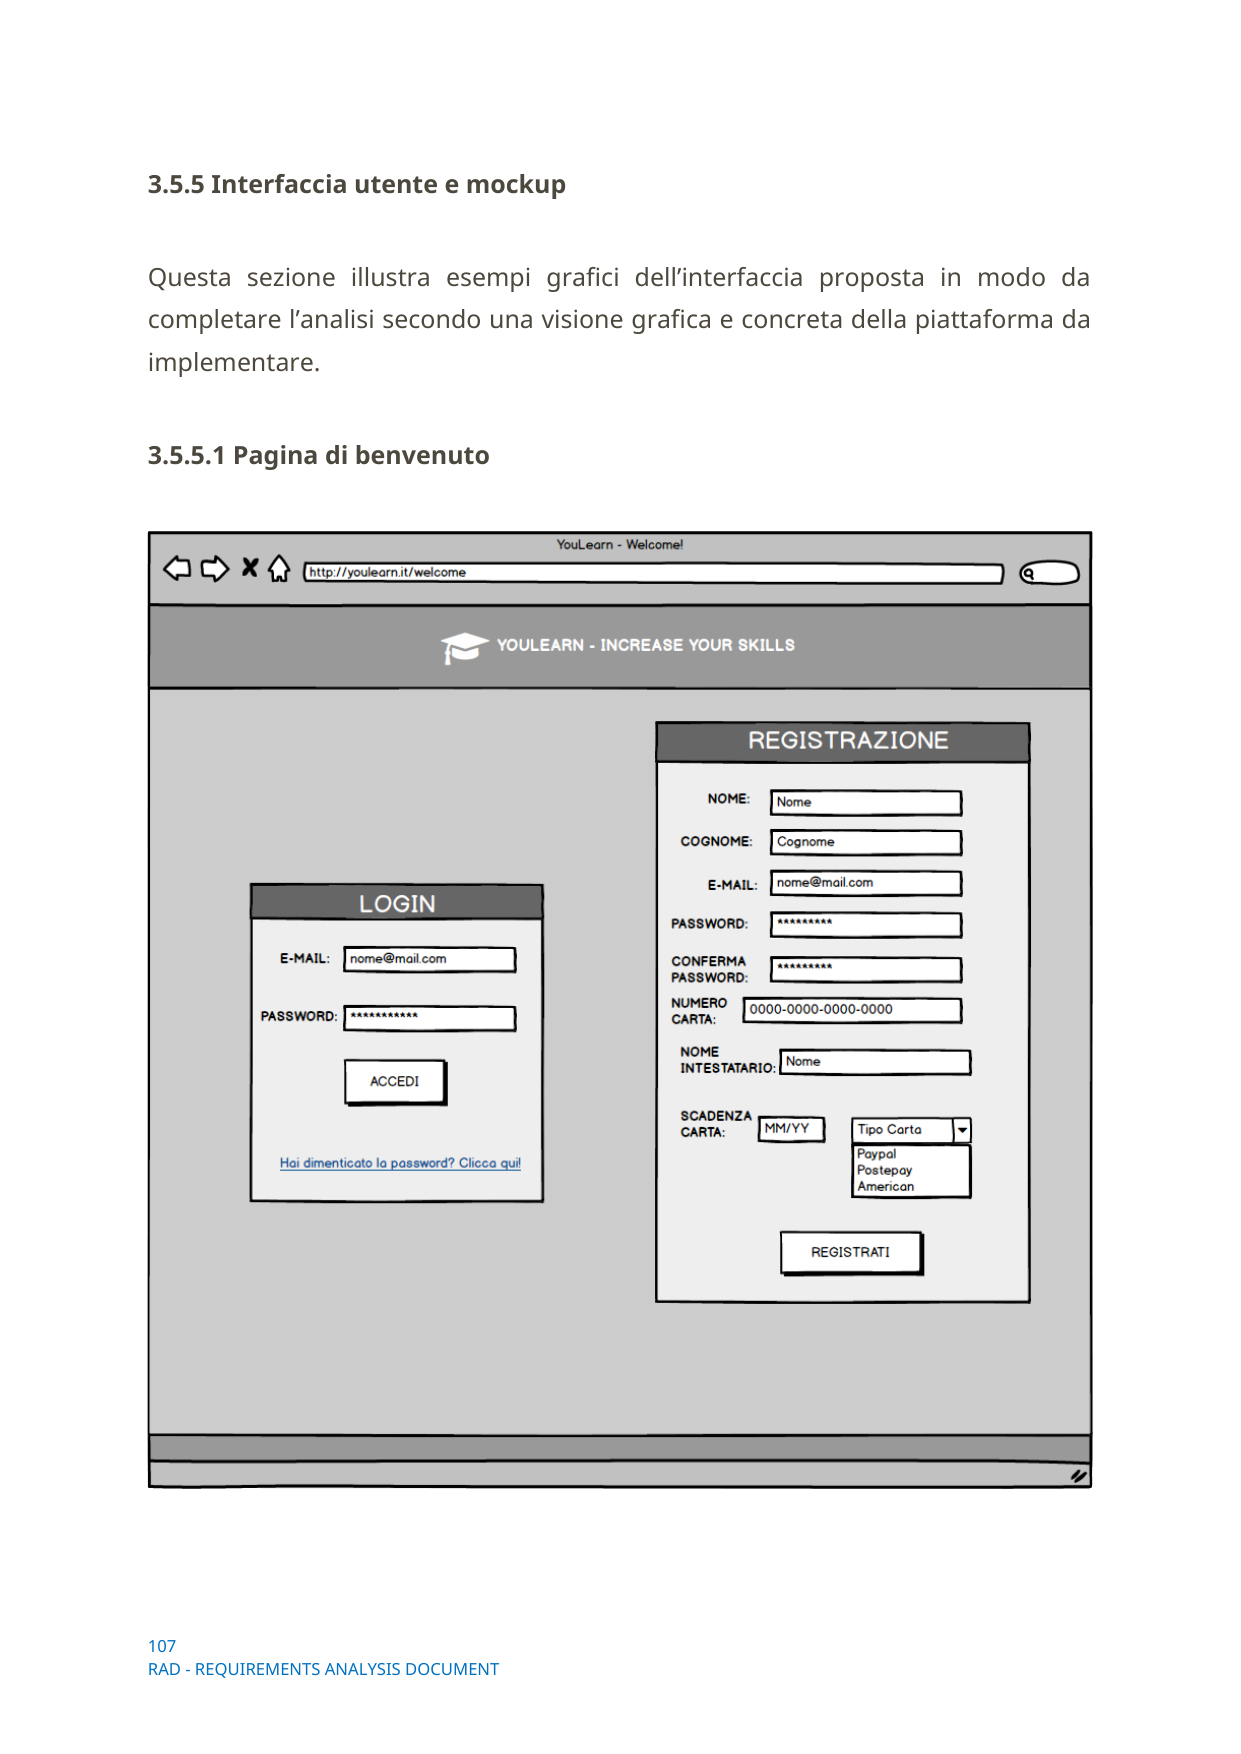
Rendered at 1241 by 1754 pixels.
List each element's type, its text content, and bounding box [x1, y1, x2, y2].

picture [147, 531, 1093, 1489]
subtitle 3.5.5.1 Pagina di benvenuto [148, 438, 1092, 472]
subtitle Questa sezione illustra esempi grafici dell’interfaccia proposta in modo da completare l’analisi secondo una visione grafica e concreta della piattaforma da implementare. [148, 259, 1092, 379]
subtitle 3.5.5 Interfaccia utente e mockup [148, 166, 1092, 200]
